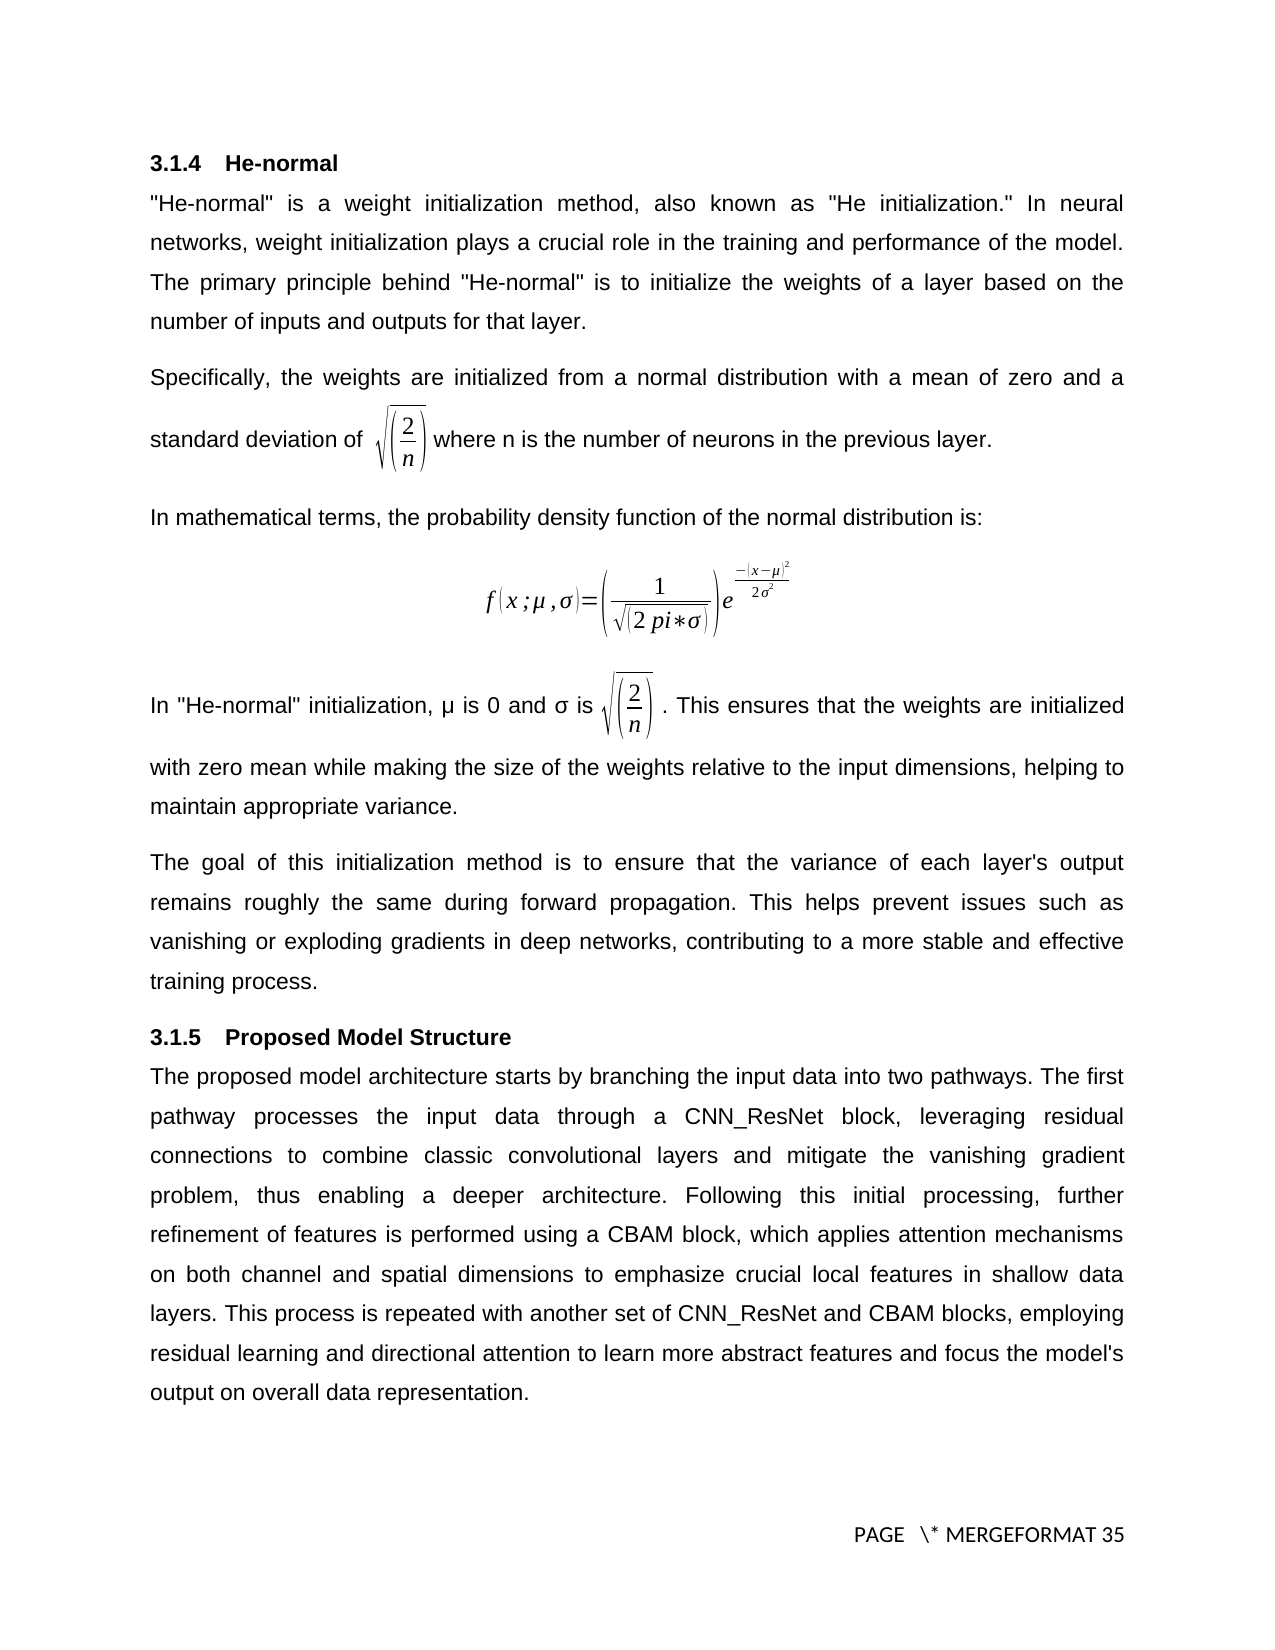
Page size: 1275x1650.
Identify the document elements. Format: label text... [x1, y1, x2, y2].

text "He-normal" is a weight initialization method, also known as "He initialization." In neural networks, weight initialization plays a crucial role in the training and performance of the model. The primary principle behind "He-normal" is to initialize the weights of a layer based on the number of inputs and outputs for that layer. [150, 189, 1125, 334]
text The proposed model architecture starts by branching the input data into two pathways. The first pathway processes the input data through a CNN_ResNet block, leveraging residual connections to combine classic convolutional layers and mitigate the vanishing gradient problem, thus enabling a deeper architecture. Following this initial processing, further refinement of features is performed using a CBAM block, which applies attention mechanisms on both channel and spatial dimensions to emphasize crucial local features in shallow data layers. This process is repeated with another set of CNN_ResNet and CBAM blocks, employing residual learning and directional attention to learn more abstract features and focus the model's output on overall data representation. [150, 1063, 1125, 1405]
text Specifically, the weights are initialized from a normal distribution with a mean of zero and a standard deviation of where n is the number of neurons in the previous layer. [150, 364, 1125, 474]
text In "He-normal" initialization, μ is 0 and σ is . This ensures that the weights are initialized with zero mean while making the size of the weights relative to the input dimensions, helping to maintain appropriate variance. [150, 670, 1125, 819]
text In mathematical terms, the probability density function of the normal distribution is: [150, 504, 1125, 530]
subtitle Proposed Model Structure [150, 1024, 1125, 1050]
subtitle He-normal [150, 150, 1125, 176]
text The goal of this initialization method is to ensure that the variance of each layer's output remains roughly the same during forward propagation. This helps prevent issues such as vanishing or exploding gradients in deep networks, contributing to a more stable and effective training process. [150, 849, 1125, 994]
